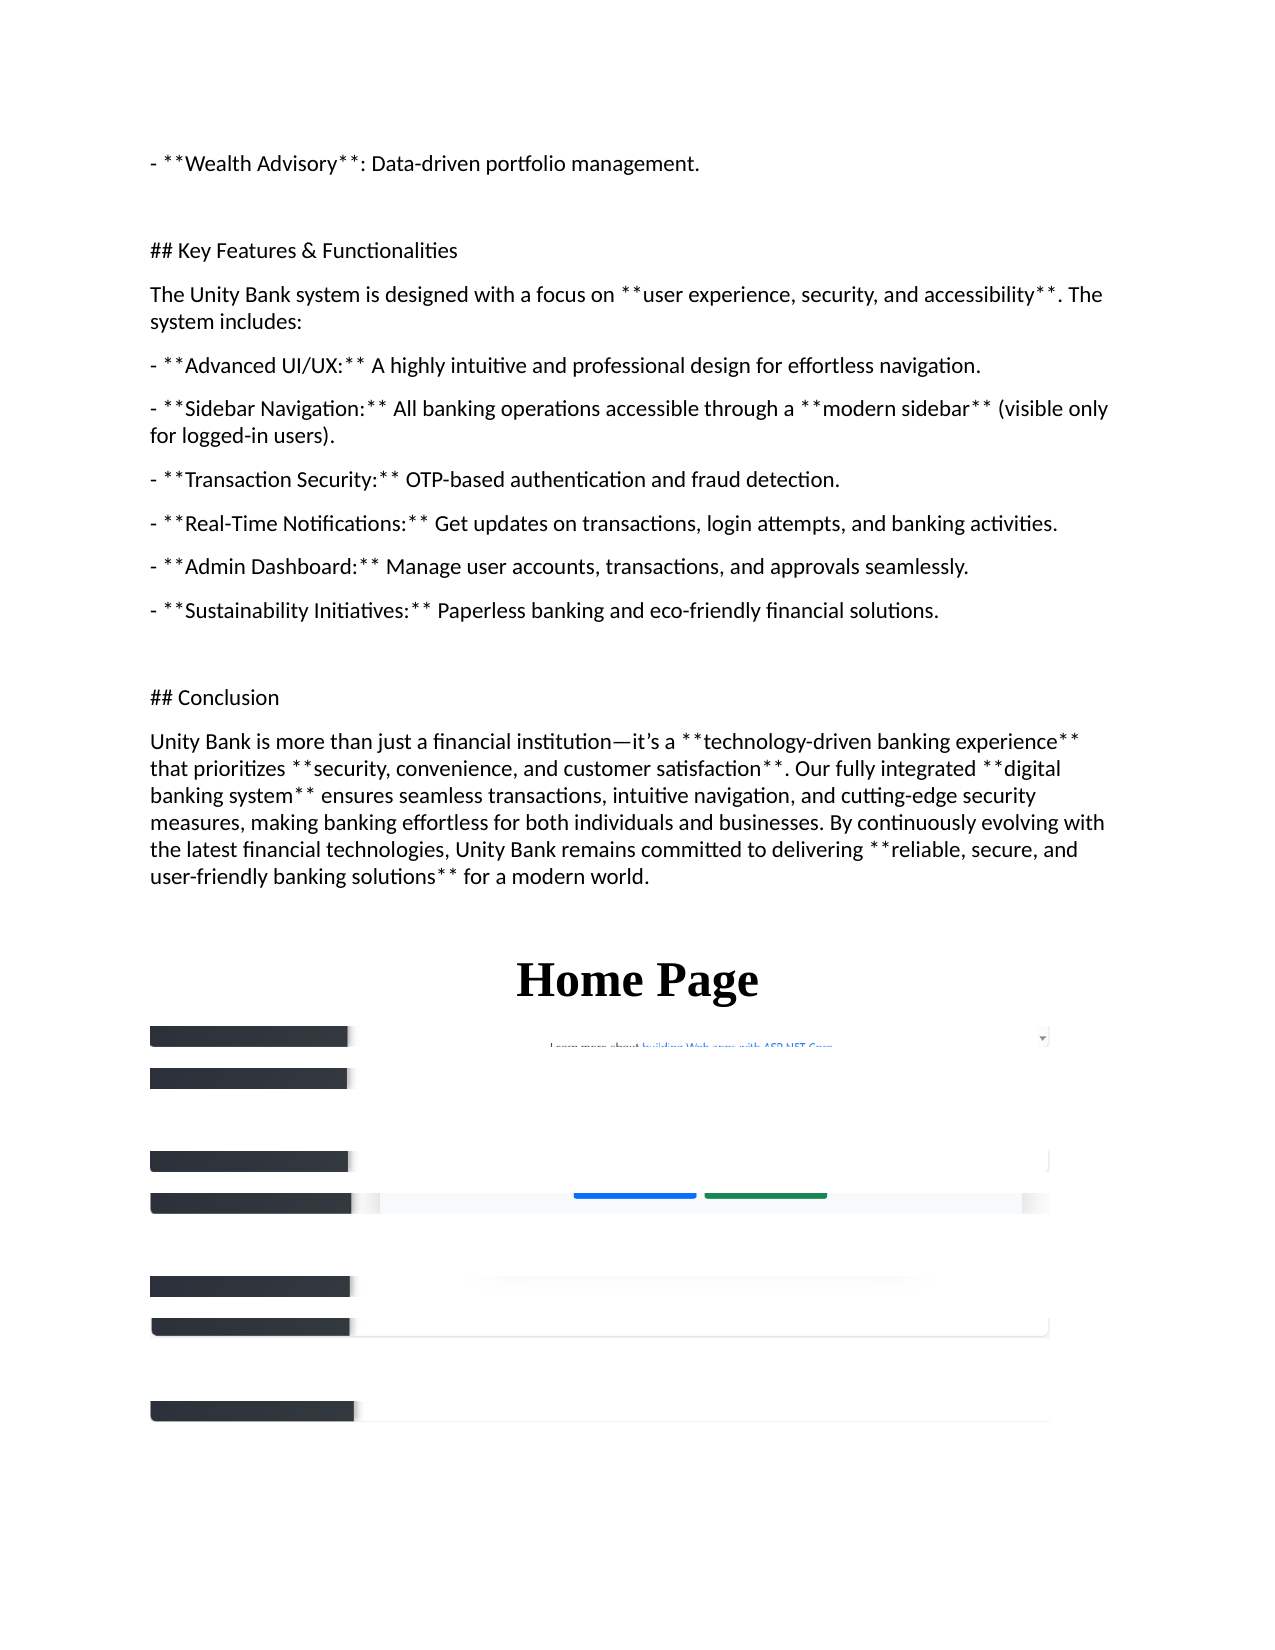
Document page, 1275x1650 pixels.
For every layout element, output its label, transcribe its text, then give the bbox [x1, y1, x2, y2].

text - **Real-Time Notifications:** Get updates on transactions, login attempts, and banking activities. [150, 509, 1125, 536]
text - **Advanced UI/UX:** A highly intuitive and professional design for effortless navigation. [150, 352, 1125, 378]
text The Unity Bank system is designed with a focus on **user experience, security, and accessibility**. The system includes: [150, 281, 1125, 335]
text Home Page [719, 975, 1125, 1002]
text - **Sidebar Navigation:** All banking operations accessible through a **modern sidebar** (visible only for logged-in users). [150, 395, 1125, 449]
text Unity Bank is more than just a financial institution—it’s a **technology-driven banking experience** that prioritizes **security, convenience, and customer satisfaction**. Our fully integrated **digital banking system** ensures seamless transactions, intuitive navigation, and cutting-edge security measures, making banking effortless for both individuals and businesses. By continuously evolving with the latest financial technologies, Unity Bank remains committed to delivering **reliable, secure, and user-friendly banking solutions** for a modern world. [150, 728, 1125, 889]
text ## Key Features & Functionalities [150, 237, 1125, 264]
text ## Conclusion [150, 684, 1125, 711]
text - **Wealth Advisory**: Data-driven portfolio management. [150, 150, 1125, 177]
text - **Admin Dashboard:** Manage user accounts, transactions, and approvals seamlessly. [150, 553, 1125, 580]
text Home Page [150, 975, 717, 1002]
text - **Transaction Security:** OTP-based authentication and fraud detection. [150, 466, 1125, 493]
text - **Sustainability Initiatives:** Paperless banking and eco-friendly financial solutions. [150, 597, 1125, 624]
